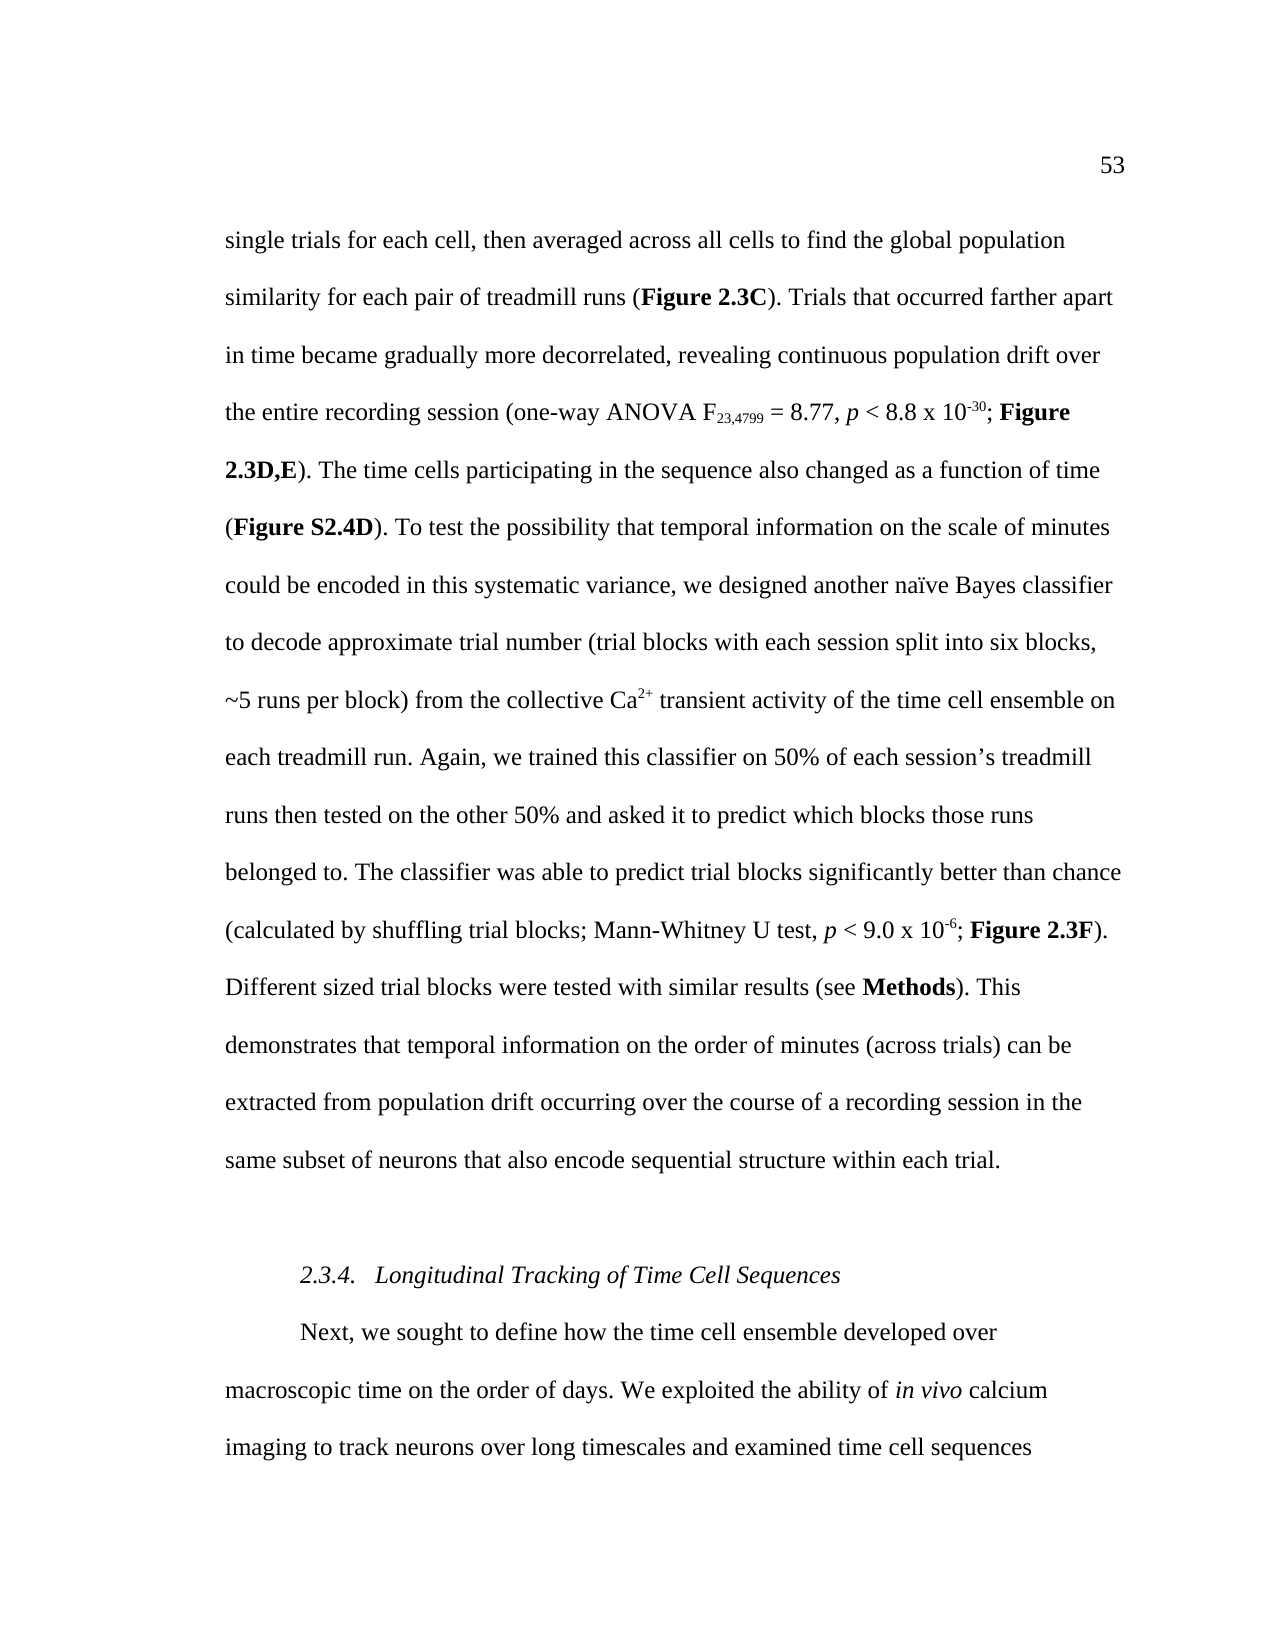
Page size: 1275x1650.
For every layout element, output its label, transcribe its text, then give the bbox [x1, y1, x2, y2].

subtitle Longitudinal Tracking of Time Cell Sequences [300, 1260, 1125, 1289]
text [225, 225, 1125, 1174]
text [225, 1317, 1125, 1461]
